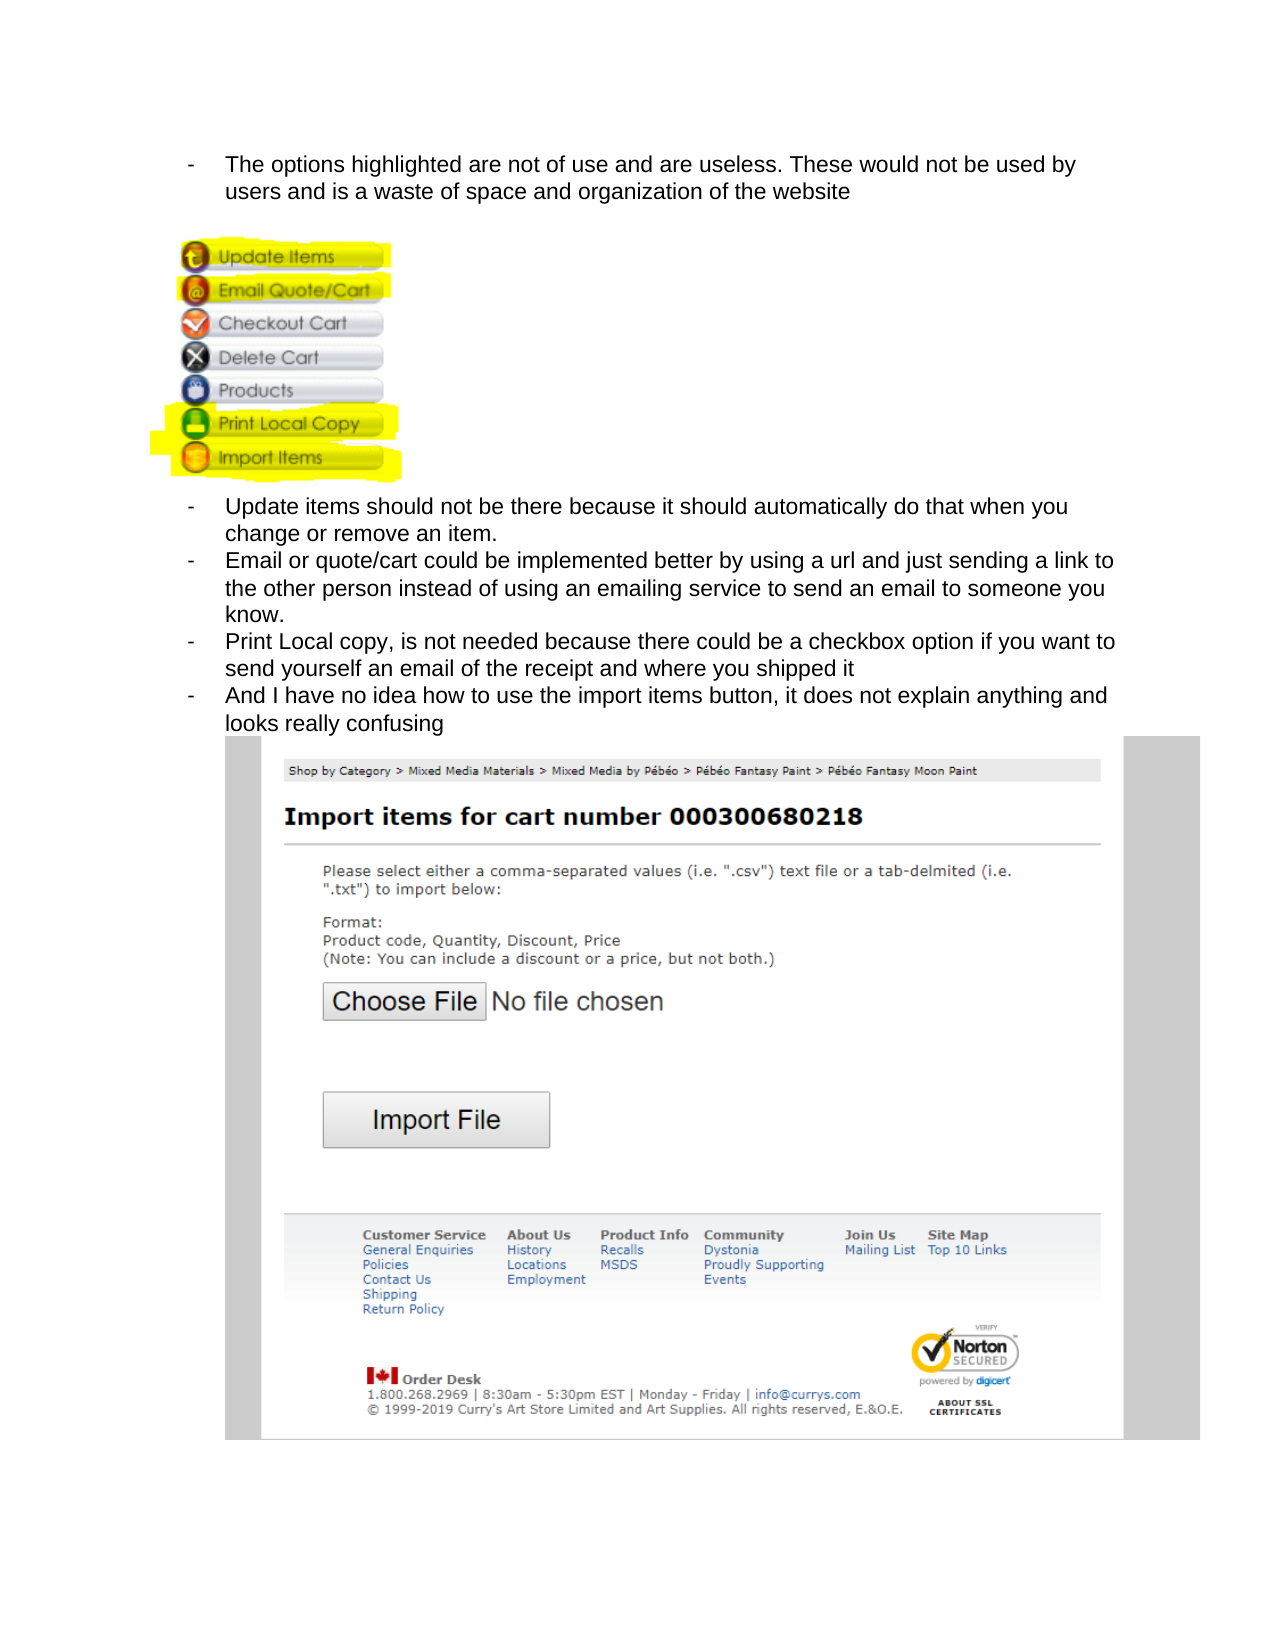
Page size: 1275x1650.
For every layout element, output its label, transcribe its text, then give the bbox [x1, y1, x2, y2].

list And I have no idea how to use the import items button, it does not explain anything and looks really confusing [187, 682, 1125, 736]
list Email or quote/cart could be implemented better by using a url and just sending a link to the other person instead of using an emailing service to send an email to someone you know. [187, 547, 1125, 627]
list Print Local copy, is not needed because there could be a checkbox option if you want to send yourself an email of the receipt and where you shipped it [187, 627, 1125, 682]
list The options highlighted are not of use and are useless. These would not be used by users and is a waste of space and organization of the website [187, 150, 1125, 204]
picture [150, 204, 432, 493]
picture [225, 736, 1200, 1440]
list Update items should not be there because it should automatically do that when you change or remove an item. [187, 492, 1125, 547]
